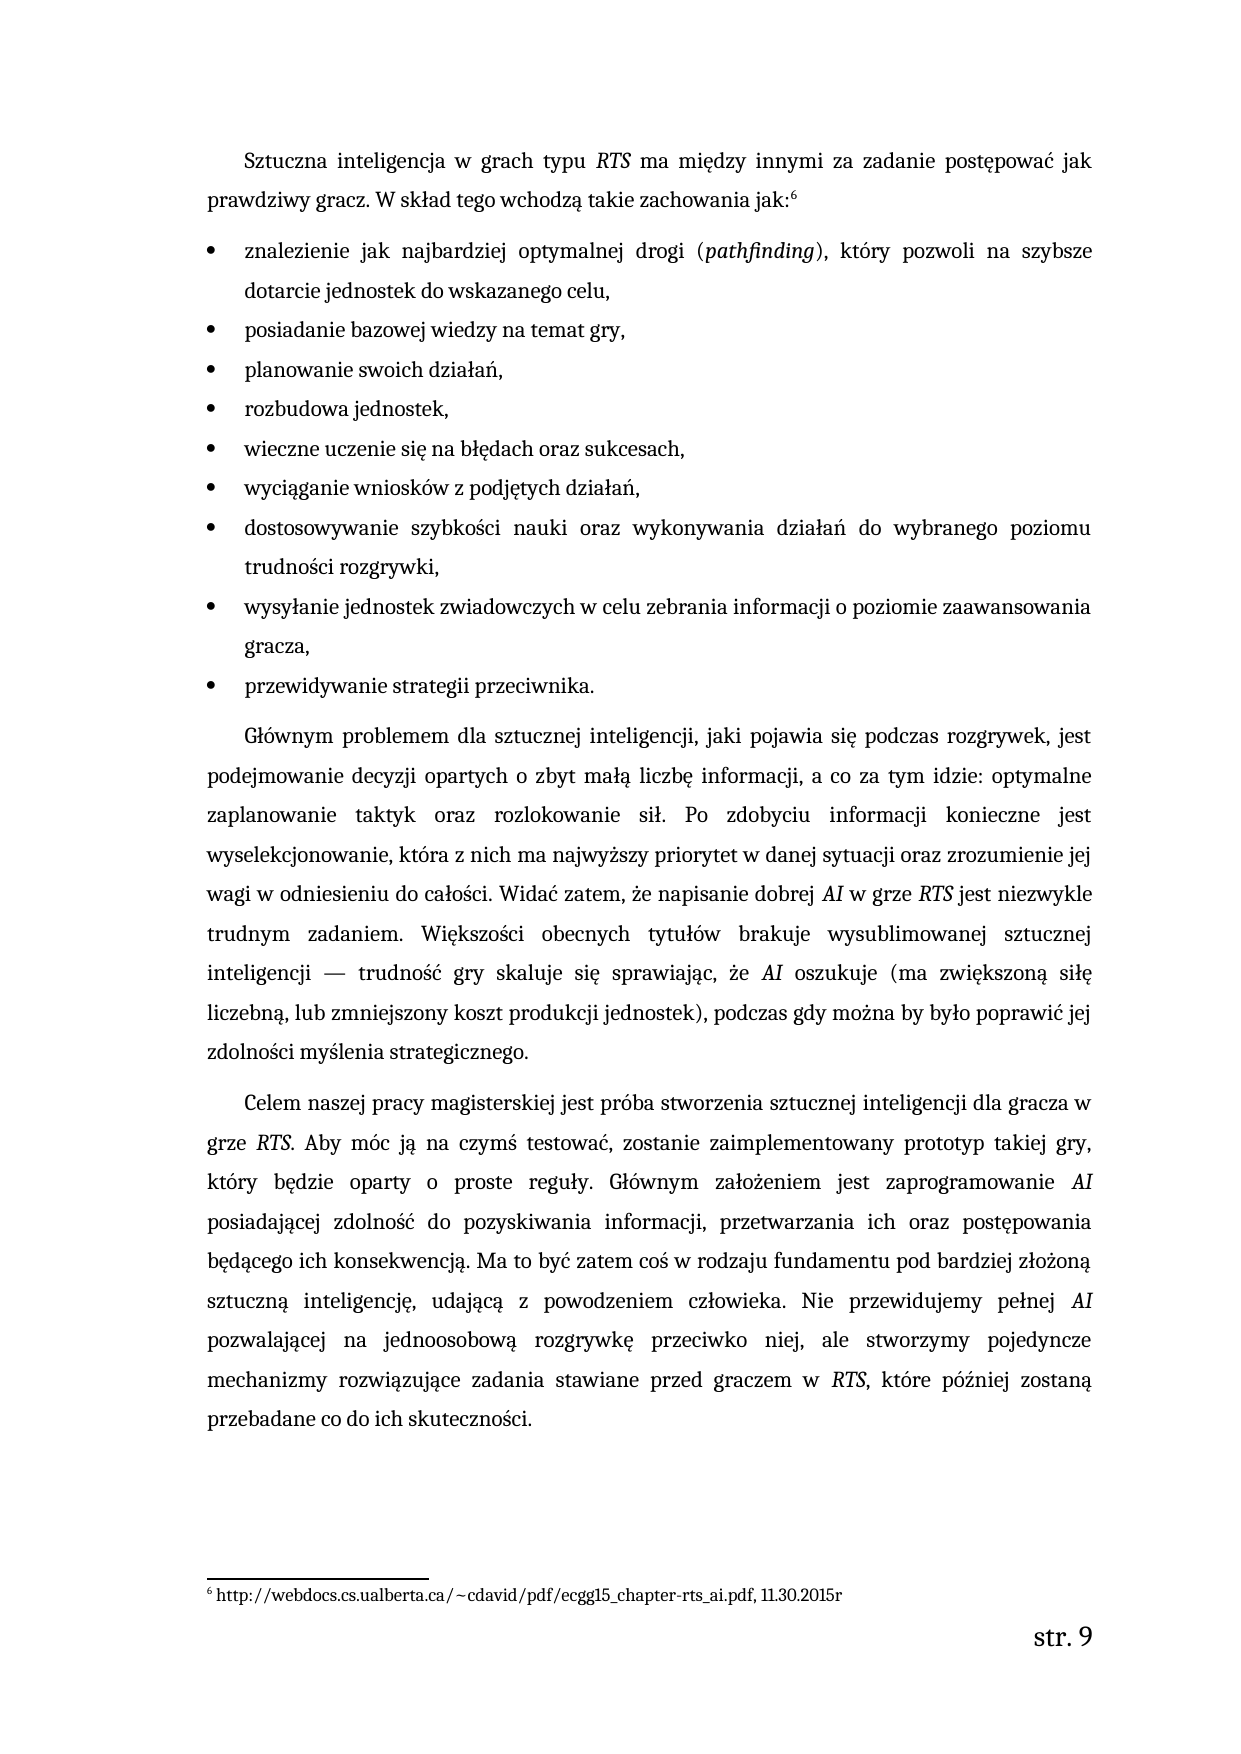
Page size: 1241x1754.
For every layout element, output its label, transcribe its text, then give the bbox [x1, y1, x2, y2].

list dostosowywanie szybkości nauki oraz wykonywania działań do wybranego poziomu trudności rozgrywki, [207, 514, 1092, 580]
list wyciąganie wniosków z podjętych działań, [207, 475, 1092, 501]
list rozbudowa jednostek, [207, 396, 1092, 422]
list planowanie swoich działań, [207, 357, 1092, 383]
list posiadanie bazowej wiedzy na temat gry, [207, 317, 1092, 343]
list przewidywanie strategii przeciwnika. [207, 672, 1092, 699]
list wieczne uczenie się na błędach oraz sukcesach, [207, 436, 1092, 462]
text Celem naszej pracy magisterskiej jest próba stworzenia sztucznej inteligencji dla gracza w grze RTS. Aby móc ją na czymś testować, zostanie zaimplementowany prototyp takiej gry, który będzie oparty o proste reguły. Głównym założeniem jest zaprogramowanie AI posiadającej zdolność do pozyskiwania informacji, przetwarzania ich oraz postępowania będącego ich konsekwencją. Ma to być zatem coś w rodzaju fundamentu pod bardziej złożoną sztuczną inteligencję, udającą z powodzeniem człowieka. Nie przewidujemy pełnej AI pozwalającej na jednoosobową rozgrywkę przeciwko niej, ale stworzymy pojedyncze mechanizmy rozwiązujące zadania stawiane przed graczem w RTS, które później zostaną przebadane co do ich skuteczności. [207, 1090, 1092, 1432]
text Sztuczna inteligencja w grach typu RTS ma między innymi za zadanie postępować jak prawdziwy gracz. W skład tego wchodzą takie zachowania jak: [207, 148, 1092, 213]
list znalezienie jak najbardziej optymalnej drogi (pathfinding), który pozwoli na szybsze dotarcie jednostek do wskazanego celu, [207, 238, 1092, 304]
text Głównym problemem dla sztucznej inteligencji, jaki pojawia się podczas rozgrywek, jest podejmowanie decyzji opartych o zbyt małą liczbę informacji, a co za tym idzie: optymalne zaplanowanie taktyk oraz rozlokowanie sił. Po zdobyciu informacji konieczne jest wyselekcjonowanie, która z nich ma najwyższy priorytet w danej sytuacji oraz zrozumienie jej wagi w odniesieniu do całości. Widać zatem, że napisanie dobrej AI w grze RTS jest niezwykle trudnym zadaniem. Większości obecnych tytułów brakuje wysublimowanej sztucznej inteligencji — trudność gry skaluje się sprawiając, że AI oszukuje (ma zwiększoną siłę liczebną, lub zmniejszony koszt produkcji jednostek), podczas gdy można by było poprawić jej zdolności myślenia strategicznego. [207, 723, 1092, 1066]
list wysyłanie jednostek zwiadowczych w celu zebrania informacji o poziomie zaawansowania gracza, [207, 593, 1092, 659]
